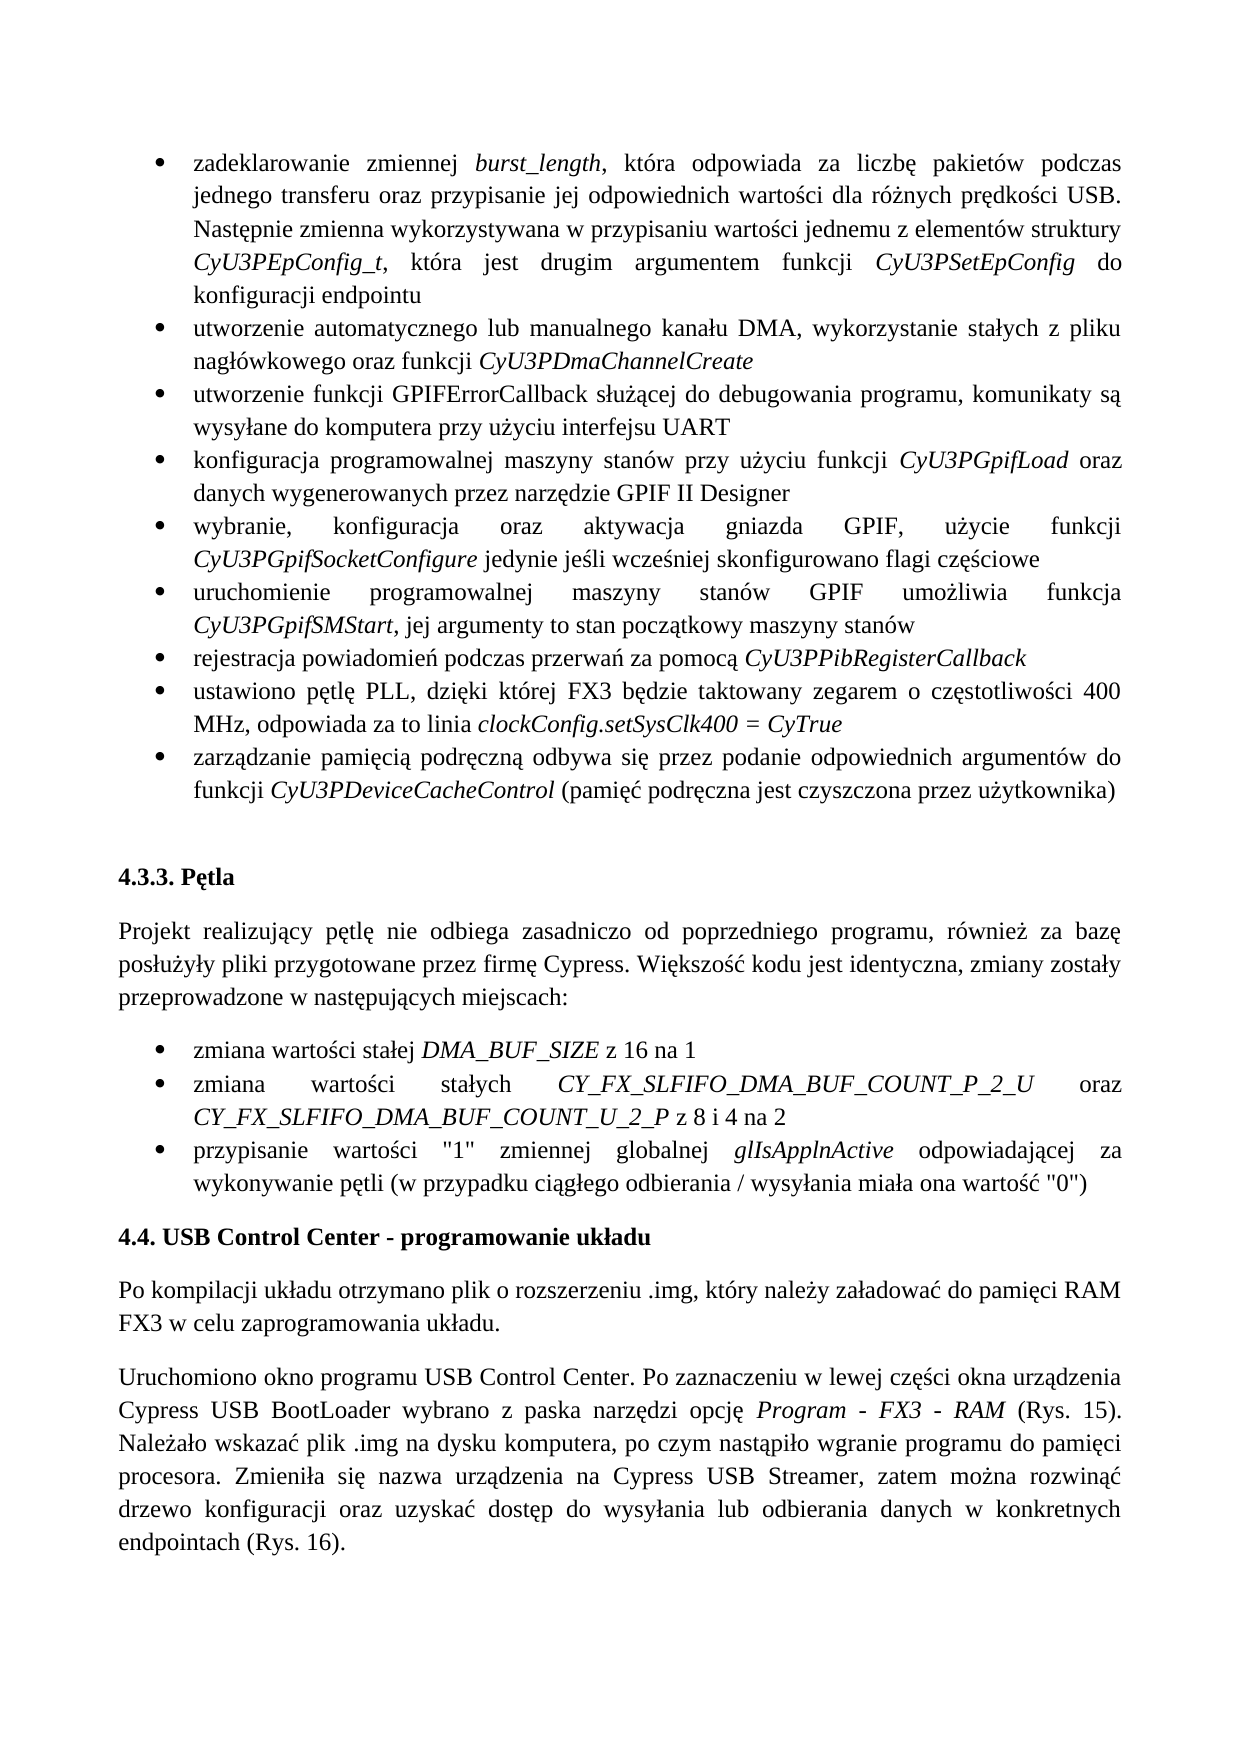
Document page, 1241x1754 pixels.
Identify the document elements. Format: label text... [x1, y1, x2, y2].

text Po kompilacji układu otrzymano plik o rozszerzeniu .img, który należy załadować do pamięci RAM FX3 w celu zaprogramowania układu. [118, 1275, 1122, 1337]
list konfiguracja programowalnej maszyny stanów przy użyciu funkcji CyU3PGpifLoad oraz danych wygenerowanych przez narzędzie GPIF II Designer [156, 445, 1122, 507]
subtitle 4.4. USB Control Center - programowanie układu [118, 1222, 1122, 1250]
list uruchomienie programowalnej maszyny stanów GPIF umożliwia funkcja CyU3PGpifSMStart, jej argumenty to stan początkowy maszyny stanów [156, 577, 1122, 639]
list zadeklarowanie zmiennej burst_length, która odpowiada za liczbę pakietów podczas jednego transferu oraz przypisanie jej odpowiednich wartości dla różnych prędkości USB. Następnie zmienna wykorzystywana w przypisaniu wartości jednemu z elementów struktury CyU3PEpConfig_t, która jest drugim argumentem funkcji CyU3PSetEpConfig do konfiguracji endpointu [156, 148, 1122, 308]
list przypisanie wartości "1" zmiennej globalnej glIsApplnActive odpowiadającej za wykonywanie pętli (w przypadku ciągłego odbierania / wysyłania miała ona wartość "0") [156, 1135, 1122, 1196]
list wybranie, konfiguracja oraz aktywacja gniazda GPIF, użycie funkcji CyU3PGpifSocketConfigure jedynie jeśli wcześniej skonfigurowano flagi częściowe [156, 511, 1122, 573]
list utworzenie funkcji GPIFErrorCallback służącej do debugowania programu, komunikaty są wysyłane do komputera przy użyciu interfejsu UART [156, 379, 1122, 441]
subtitle 4.3.3. Pętla [118, 862, 1122, 891]
list ustawiono pętlę PLL, dzięki której FX3 będzie taktowany zegarem o częstotliwości 400 MHz, odpowiada za to linia clockConfig.setSysClk400 = CyTrue [156, 676, 1122, 738]
text Uruchomiono okno programu USB Control Center. Po zaznaczeniu w lewej części okna urządzenia Cypress USB BootLoader wybrano z paska narzędzi opcję Program - FX3 - RAM (Rys. 15). Należało wskazać plik .img na dysku komputera, po czym nastąpiło wgranie programu do pamięci procesora. Zmieniła się nazwa urządzenia na Cypress USB Streamer, zatem można rozwinąć drzewo konfiguracji oraz uzyskać dostęp do wysyłania lub odbierania danych w konkretnych endpointach (Rys. 16). [118, 1362, 1122, 1556]
list zmiana wartości stałej DMA_BUF_SIZE z 16 na 1 [156, 1036, 1122, 1064]
list zmiana wartości stałych CY_FX_SLFIFO_DMA_BUF_COUNT_P_2_U oraz CY_FX_SLFIFO_DMA_BUF_COUNT_U_2_P z 8 i 4 na 2 [156, 1069, 1122, 1130]
text Projekt realizujący pętlę nie odbiega zasadniczo od poprzedniego programu, również za bazę posłużyły pliki przygotowane przez firmę Cypress. Większość kodu jest identyczna, zmiany zostały przeprowadzone w następujących miejscach: [118, 916, 1122, 1011]
list rejestracja powiadomień podczas przerwań za pomocą CyU3PPibRegisterCallback [156, 643, 1122, 672]
list zarządzanie pamięcią podręczną odbywa się przez podanie odpowiednich argumentów do funkcji CyU3PDeviceCacheControl (pamięć podręczna jest czyszczona przez użytkownika) [156, 742, 1122, 804]
list utworzenie automatycznego lub manualnego kanału DMA, wykorzystanie stałych z pliku nagłówkowego oraz funkcji CyU3PDmaChannelCreate [156, 313, 1122, 374]
